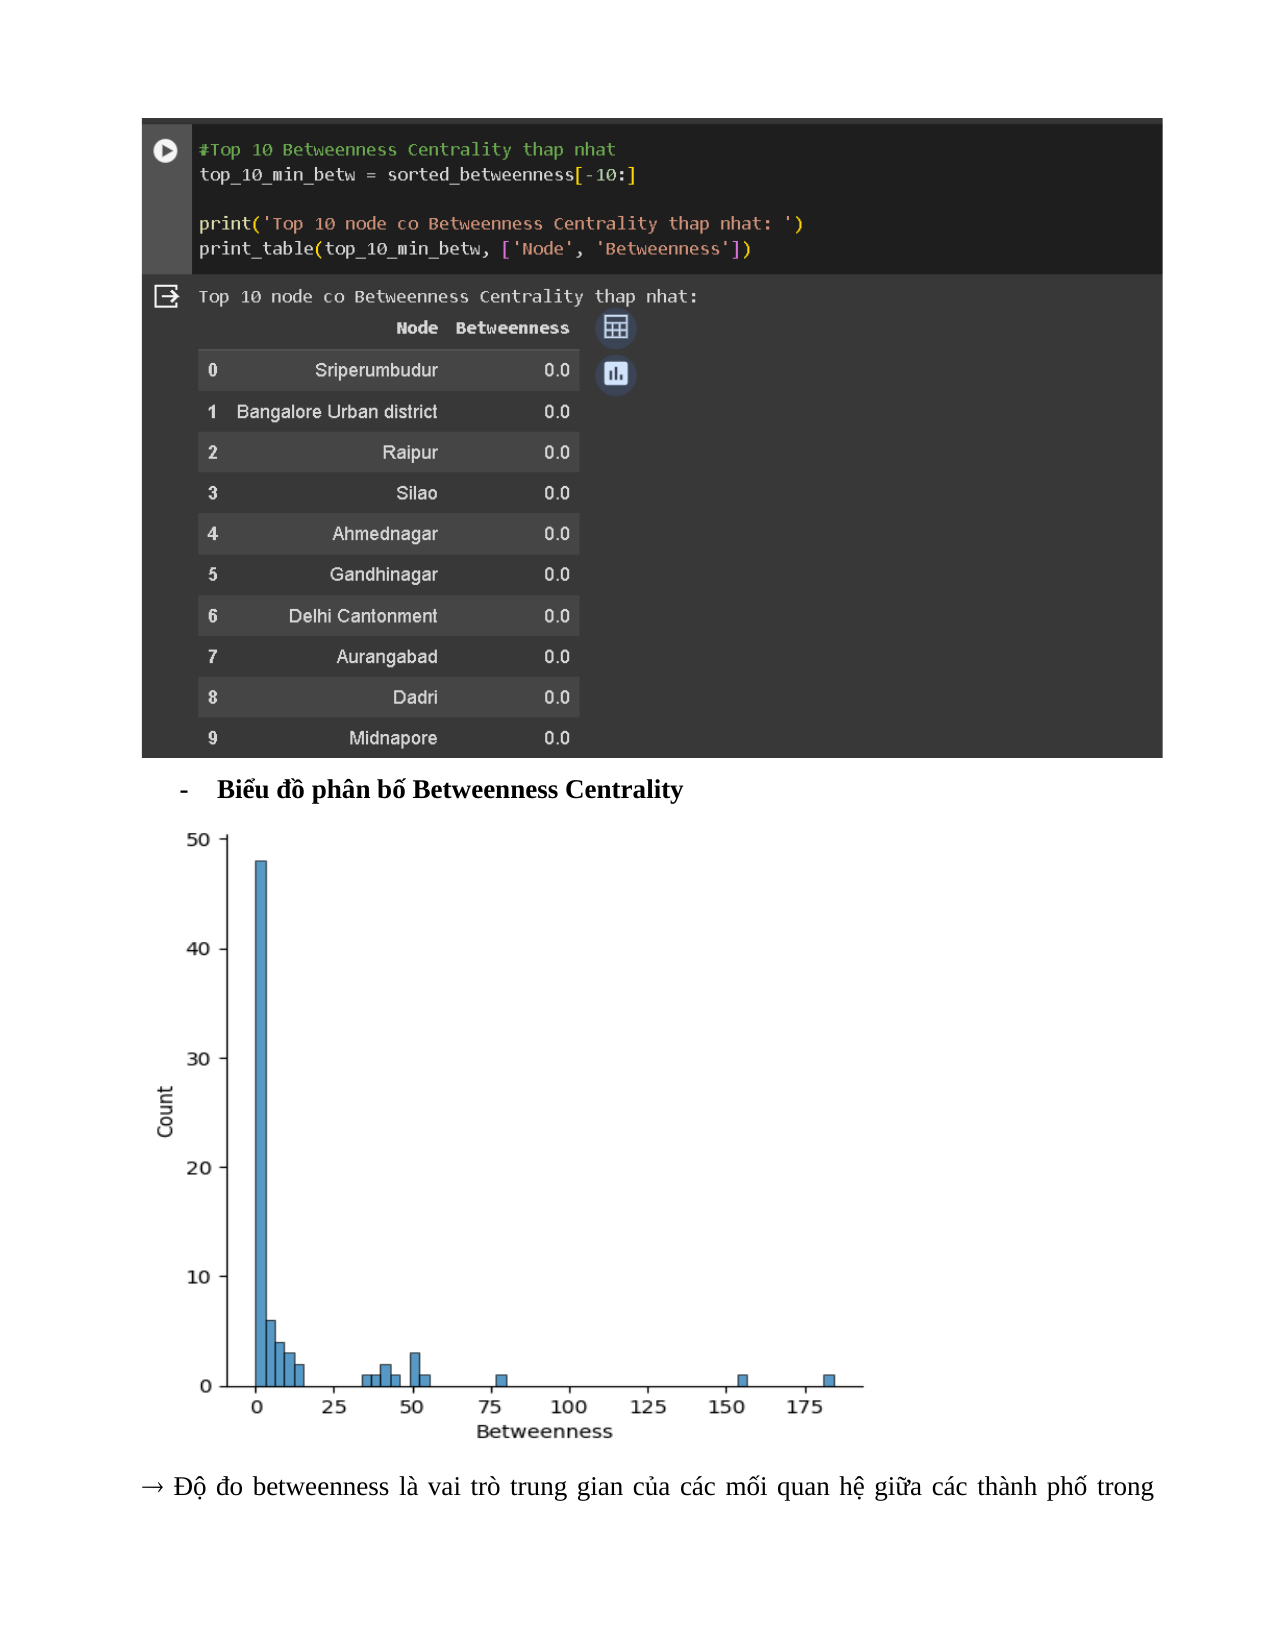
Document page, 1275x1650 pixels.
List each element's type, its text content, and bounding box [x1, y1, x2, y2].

picture [141, 819, 875, 1455]
picture [141, 118, 1163, 758]
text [142, 1470, 1157, 1502]
list Biểu đồ phân bố Betweenness Centrality [179, 773, 1157, 804]
